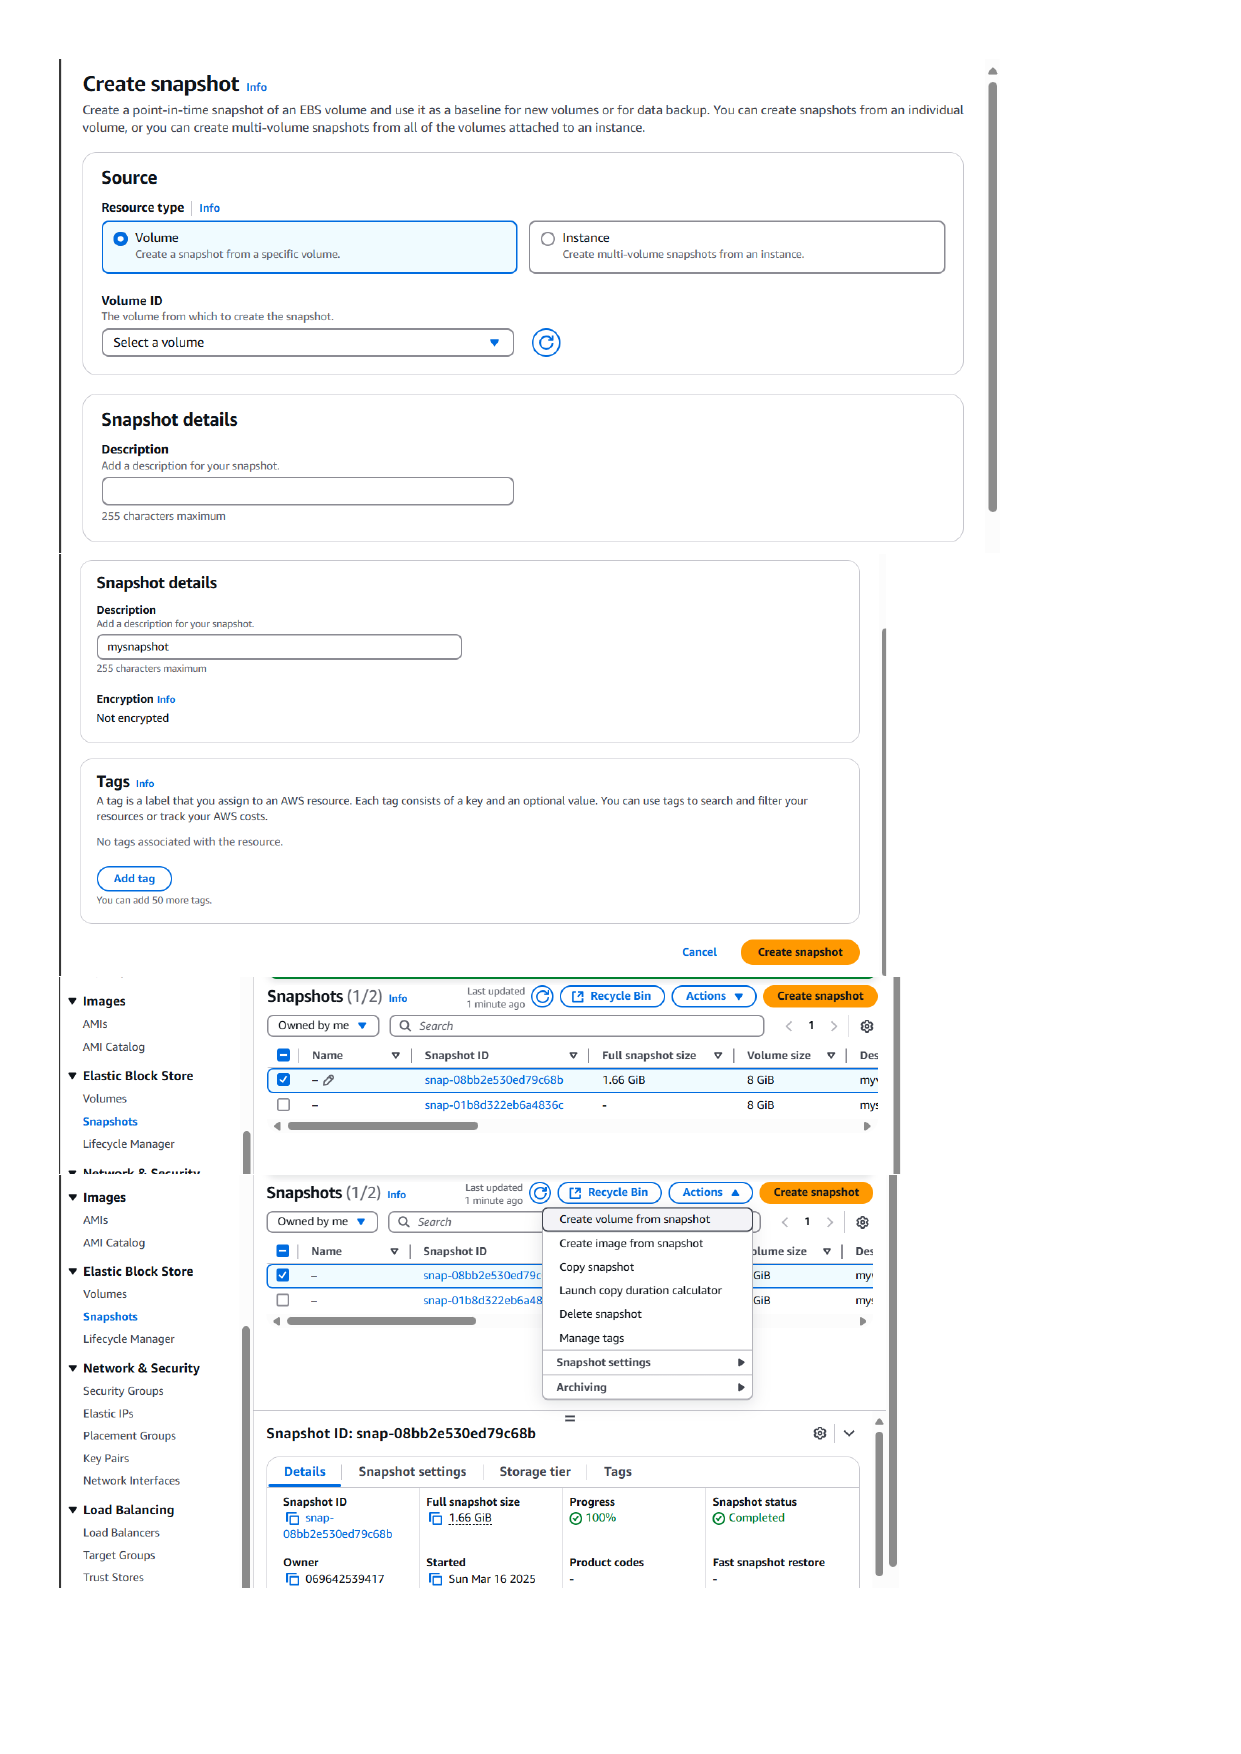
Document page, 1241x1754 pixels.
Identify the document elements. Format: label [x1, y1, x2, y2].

picture [59, 554, 887, 976]
picture [59, 1175, 899, 1588]
picture [59, 977, 901, 1174]
picture [59, 59, 1000, 553]
